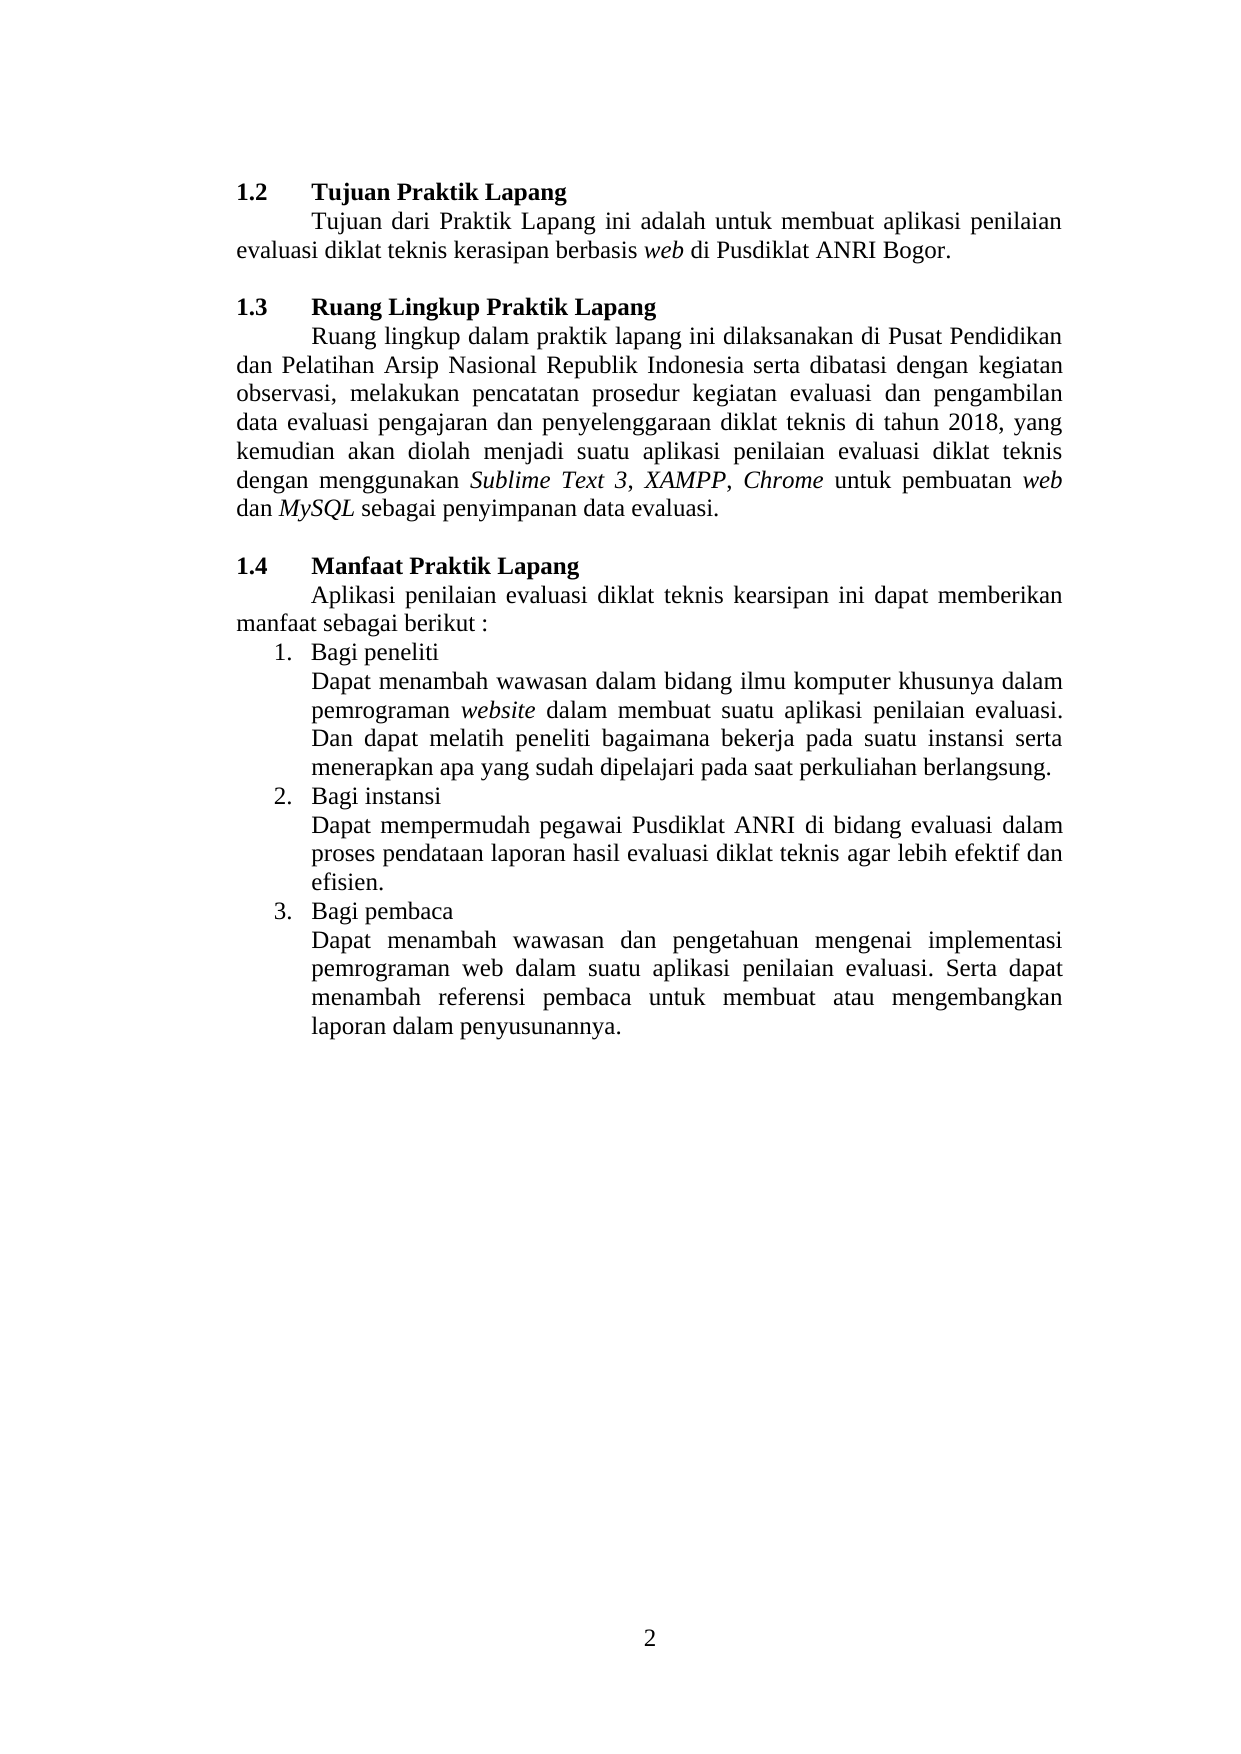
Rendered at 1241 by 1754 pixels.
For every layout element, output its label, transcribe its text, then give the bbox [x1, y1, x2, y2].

text Ruang lingkup dalam praktik lapang ini dilaksanakan di Pusat Pendidikan dan Pelatihan Arsip Nasional Republik Indonesia serta dibatasi dengan kegiatan observasi, melakukan pencatatan prosedur kegiatan evaluasi dan pengambilan data evaluasi pengajaran dan penyelenggaraan diklat teknis di tahun 2018, yang kemudian akan diolah menjadi suatu aplikasi penilaian evaluasi diklat teknis dengan menggunakan Sublime Text 3, XAMPP, Chrome untuk pembuatan web dan MySQL sebagai penyimpanan data evaluasi. [236, 321, 1063, 551]
subtitle Manfaat Praktik Lapang [236, 551, 1063, 580]
list Bagi peneliti [273, 637, 1063, 666]
list Dapat mempermudah pegawai Pusdiklat ANRI di bidang evaluasi dalam proses pendataan laporan hasil evaluasi diklat teknis agar lebih efektif dan efisien. [311, 810, 1063, 896]
list Dapat menambah wawasan dalam bidang ilmu komputer khusunya dalam pemrograman website dalam membuat suatu aplikasi penilaian evaluasi. Dan dapat melatih peneliti bagaimana bekerja pada suatu instansi serta menerapkan apa yang sudah dipelajari pada saat perkuliahan berlangsung. [311, 666, 1063, 781]
list Bagi instansi [274, 781, 1063, 810]
list Dapat menambah wawasan dan pengetahuan mengenai implementasi pemrograman web dalam suatu aplikasi penilaian evaluasi. Serta dapat menambah referensi pembaca untuk membuat atau mengembangkan laporan dalam penyusunannya. [311, 925, 1063, 1040]
text Aplikasi penilaian evaluasi diklat teknis kearsipan ini dapat memberikan manfaat sebagai berikut : [236, 580, 1063, 637]
text Tujuan dari Praktik Lapang ini adalah untuk membuat aplikasi penilaian evaluasi diklat teknis kerasipan berbasis web di Pusdiklat ANRI Bogor. [236, 206, 1063, 292]
subtitle Tujuan Praktik Lapang [236, 177, 1063, 206]
subtitle Ruang Lingkup Praktik Lapang [236, 292, 1063, 321]
list Bagi pembaca [274, 896, 1063, 925]
